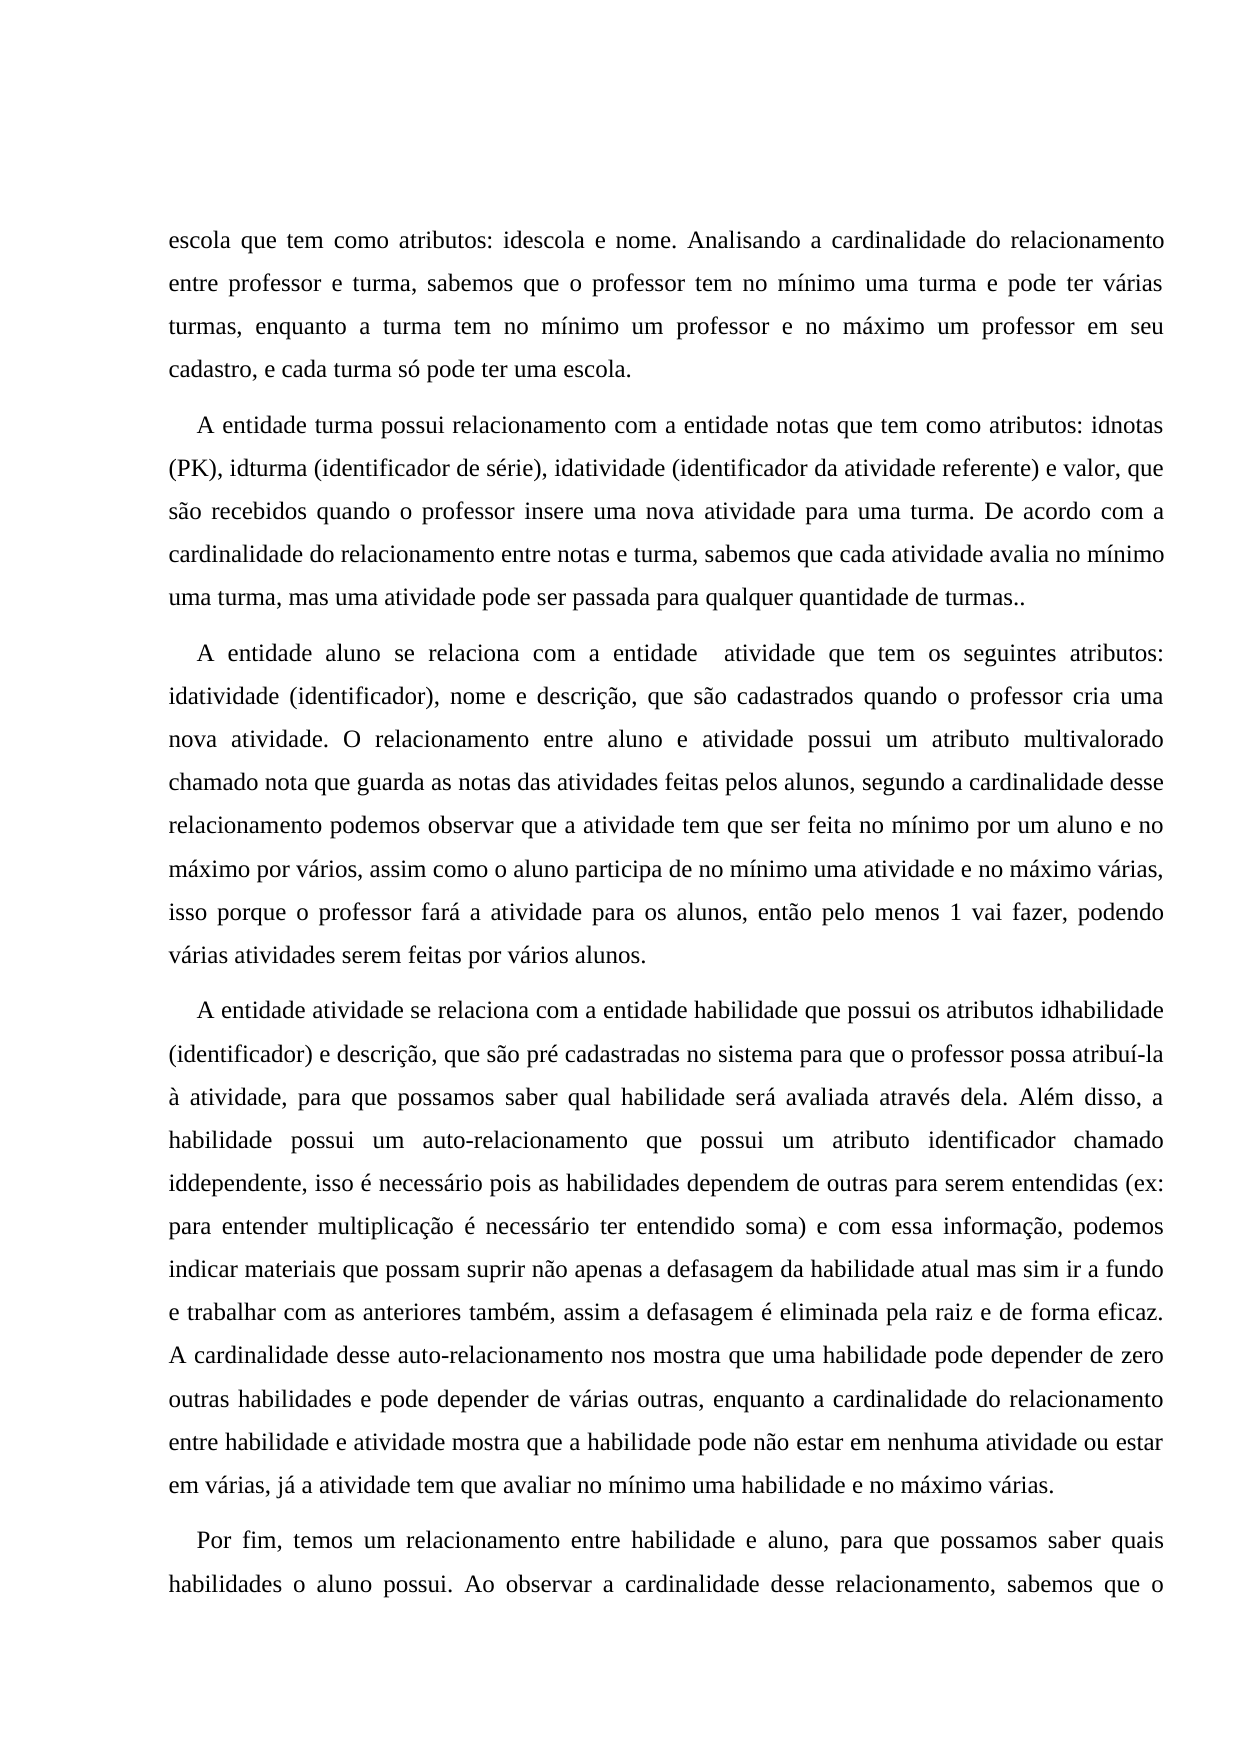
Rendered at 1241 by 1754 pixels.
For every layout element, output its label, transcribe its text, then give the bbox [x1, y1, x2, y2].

text A entidade aluno se relaciona com a entidade atividade que tem os seguintes atributos: idatividade (identificador), nome e descrição, que são cadastrados quando o professor cria uma nova atividade. O relacionamento entre aluno e atividade possui um atributo multivalorado chamado nota que guarda as notas das atividades feitas pelos alunos, segundo a cardinalidade desse relacionamento podemos observar que a atividade tem que ser feita no mínimo por um aluno e no máximo por vários, assim como o aluno participa de no mínimo uma atividade e no máximo várias, isso porque o professor fará a atividade para os alunos, então pelo menos 1 vai fazer, podendo várias atividades serem feitas por vários alunos. [168, 638, 1165, 969]
text A entidade turma possui relacionamento com a entidade notas que tem como atributos: idnotas (PK), idturma (identificador de série), idatividade (identificador da atividade referente) e valor, que são recebidos quando o professor insere uma nova atividade para uma turma. De acordo com a cardinalidade do relacionamento entre notas e turma, sabemos que cada atividade avalia no mínimo uma turma, mas uma atividade pode ser passada para qualquer quantidade de turmas.. [168, 410, 1165, 611]
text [168, 225, 1165, 383]
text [168, 1526, 1165, 1597]
text A entidade atividade se relaciona com a entidade habilidade que possui os atributos idhabilidade (identificador) e descrição, que são pré cadastradas no sistema para que o professor possa atribuí-la à atividade, para que possamos saber qual habilidade será avaliada através dela. Além disso, a habilidade possui um auto-relacionamento que possui um atributo identificador chamado iddependente, isso é necessário pois as habilidades dependem de outras para serem entendidas (ex: para entender multiplicação é necessário ter entendido soma) e com essa informação, podemos indicar materiais que possam suprir não apenas a defasagem da habilidade atual mas sim ir a fundo e trabalhar com as anteriores também, assim a defasagem é eliminada pela raiz e de forma eficaz. A cardinalidade desse auto-relacionamento nos mostra que uma habilidade pode depender de zero outras habilidades e pode depender de várias outras, enquanto a cardinalidade do relacionamento entre habilidade e atividade mostra que a habilidade pode não estar em nenhuma atividade ou estar em várias, já a atividade tem que avaliar no mínimo uma habilidade e no máximo várias. [168, 996, 1165, 1499]
